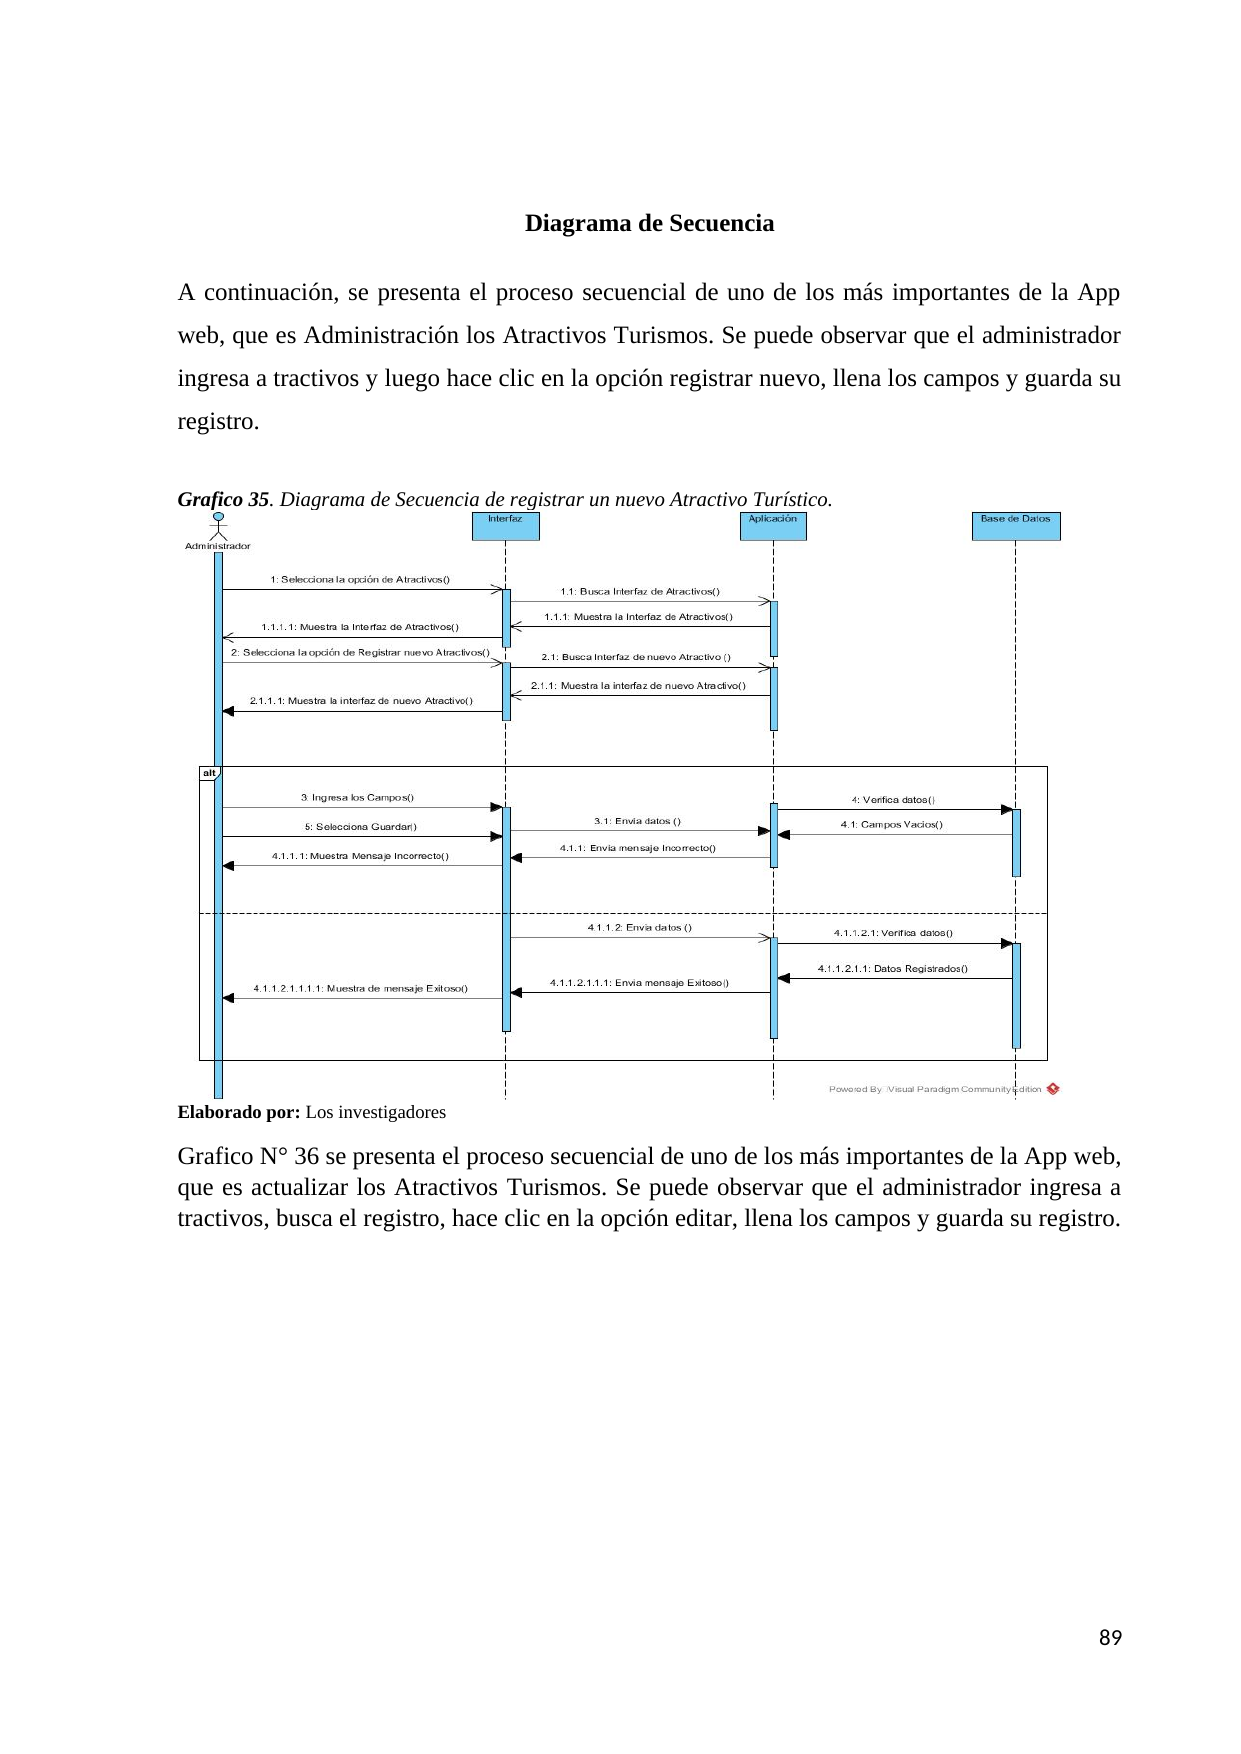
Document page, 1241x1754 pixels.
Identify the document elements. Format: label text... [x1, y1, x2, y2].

text A continuación, se presenta el proceso secuencial de uno de los más importantes de la App web, que es Administración los Atractivos Turismos. Se puede observar que el administrador ingresa a tractivos y luego hace clic en la opción registrar nuevo, llena los campos y guarda su registro. [177, 277, 1122, 435]
text Grafico N° 36 se presenta el proceso secuencial de uno de los más importantes de la App web, que es actualizar los Atractivos Turismos. Se puede observar que el administrador ingresa a tractivos, busca el registro, hace clic en la opción editar, llena los campos y guarda su registro. [177, 1141, 1122, 1232]
text Grafico 35. Diagrama de Secuencia de registrar un nuevo Atractivo Turístico. [177, 487, 1122, 511]
subtitle Diagrama de Secuencia [177, 208, 1122, 237]
picture [177, 510, 1064, 1102]
text Elaborado por: Los investigadores [177, 1101, 1122, 1123]
